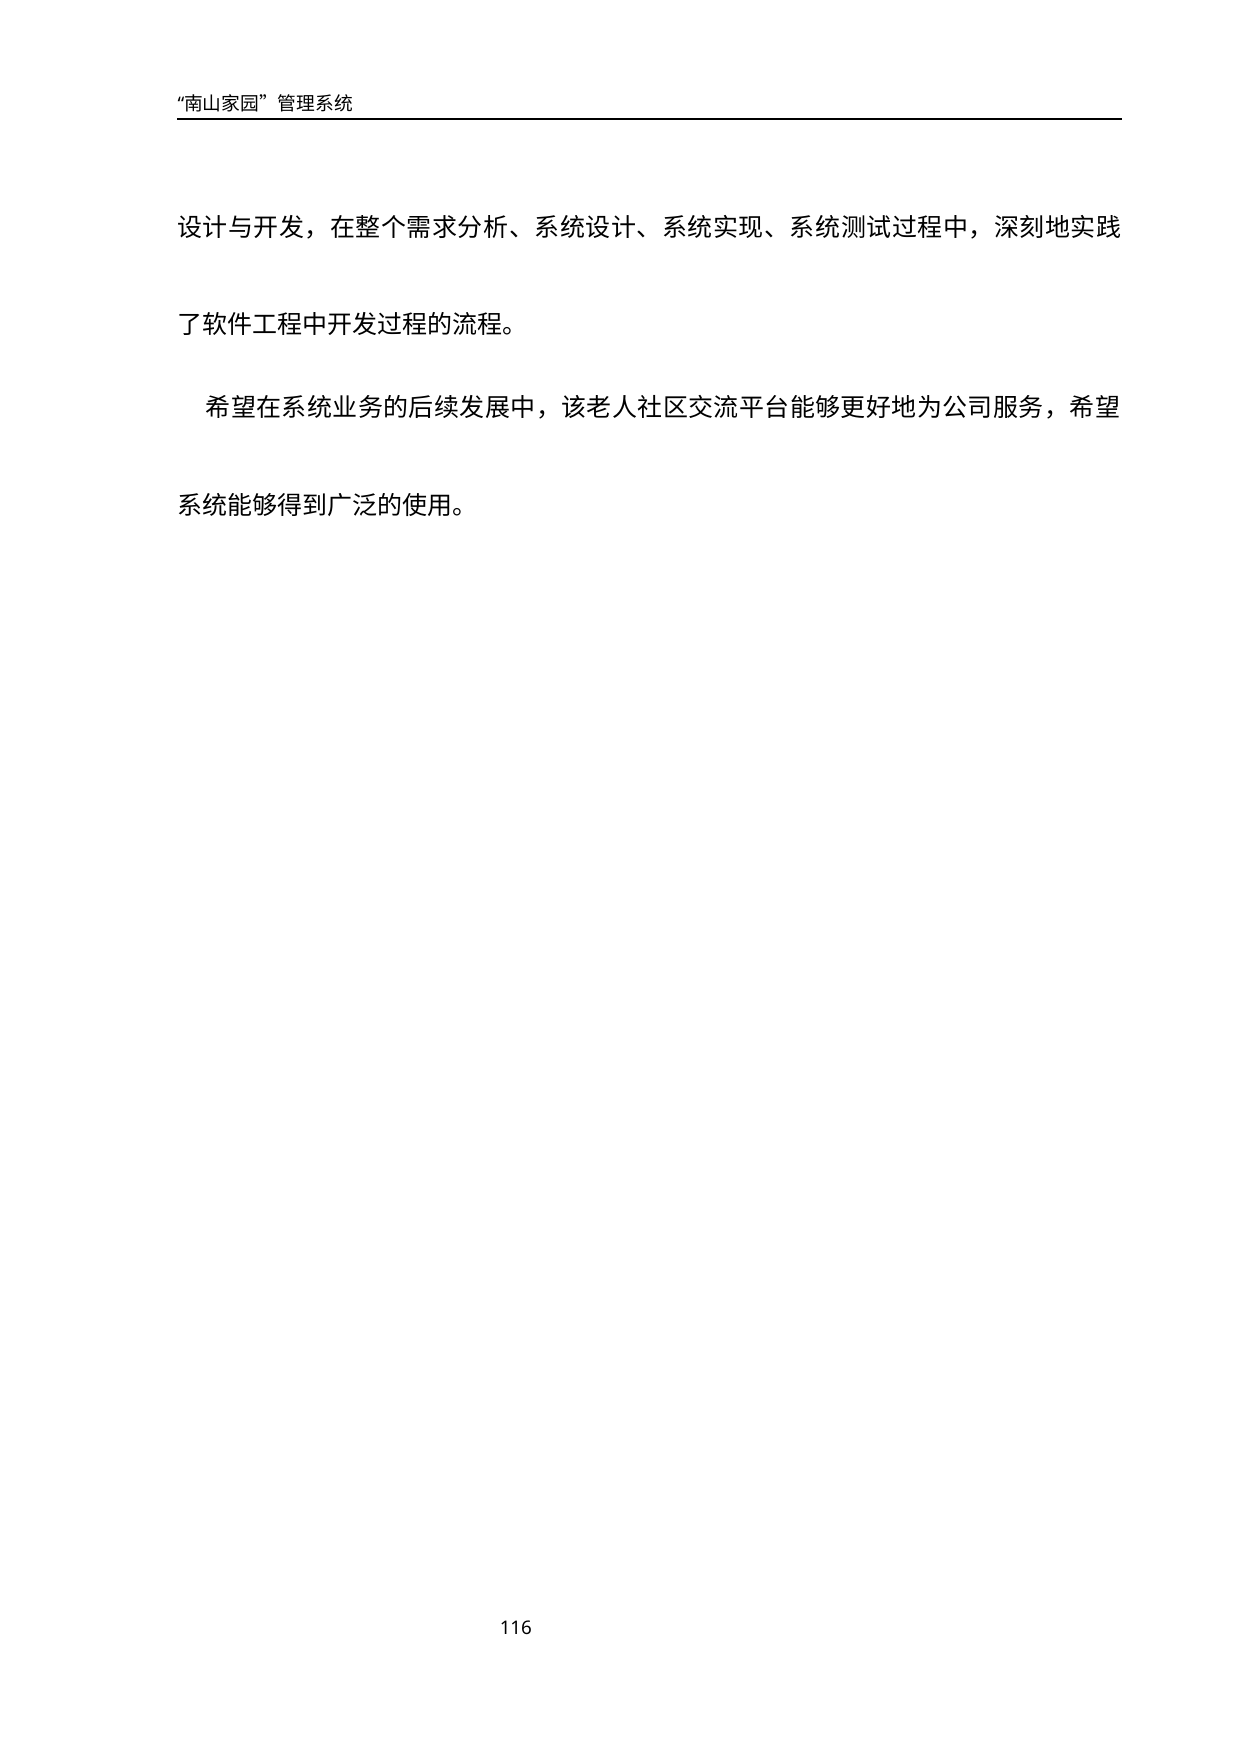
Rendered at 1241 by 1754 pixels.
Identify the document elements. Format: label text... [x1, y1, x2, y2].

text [177, 193, 1122, 355]
text 希望在系统业务的后续发展中，该老人社区交流平台能够更好地为公司服务，希望系统能够得到⼴泛的使⽤。 [177, 373, 1122, 536]
